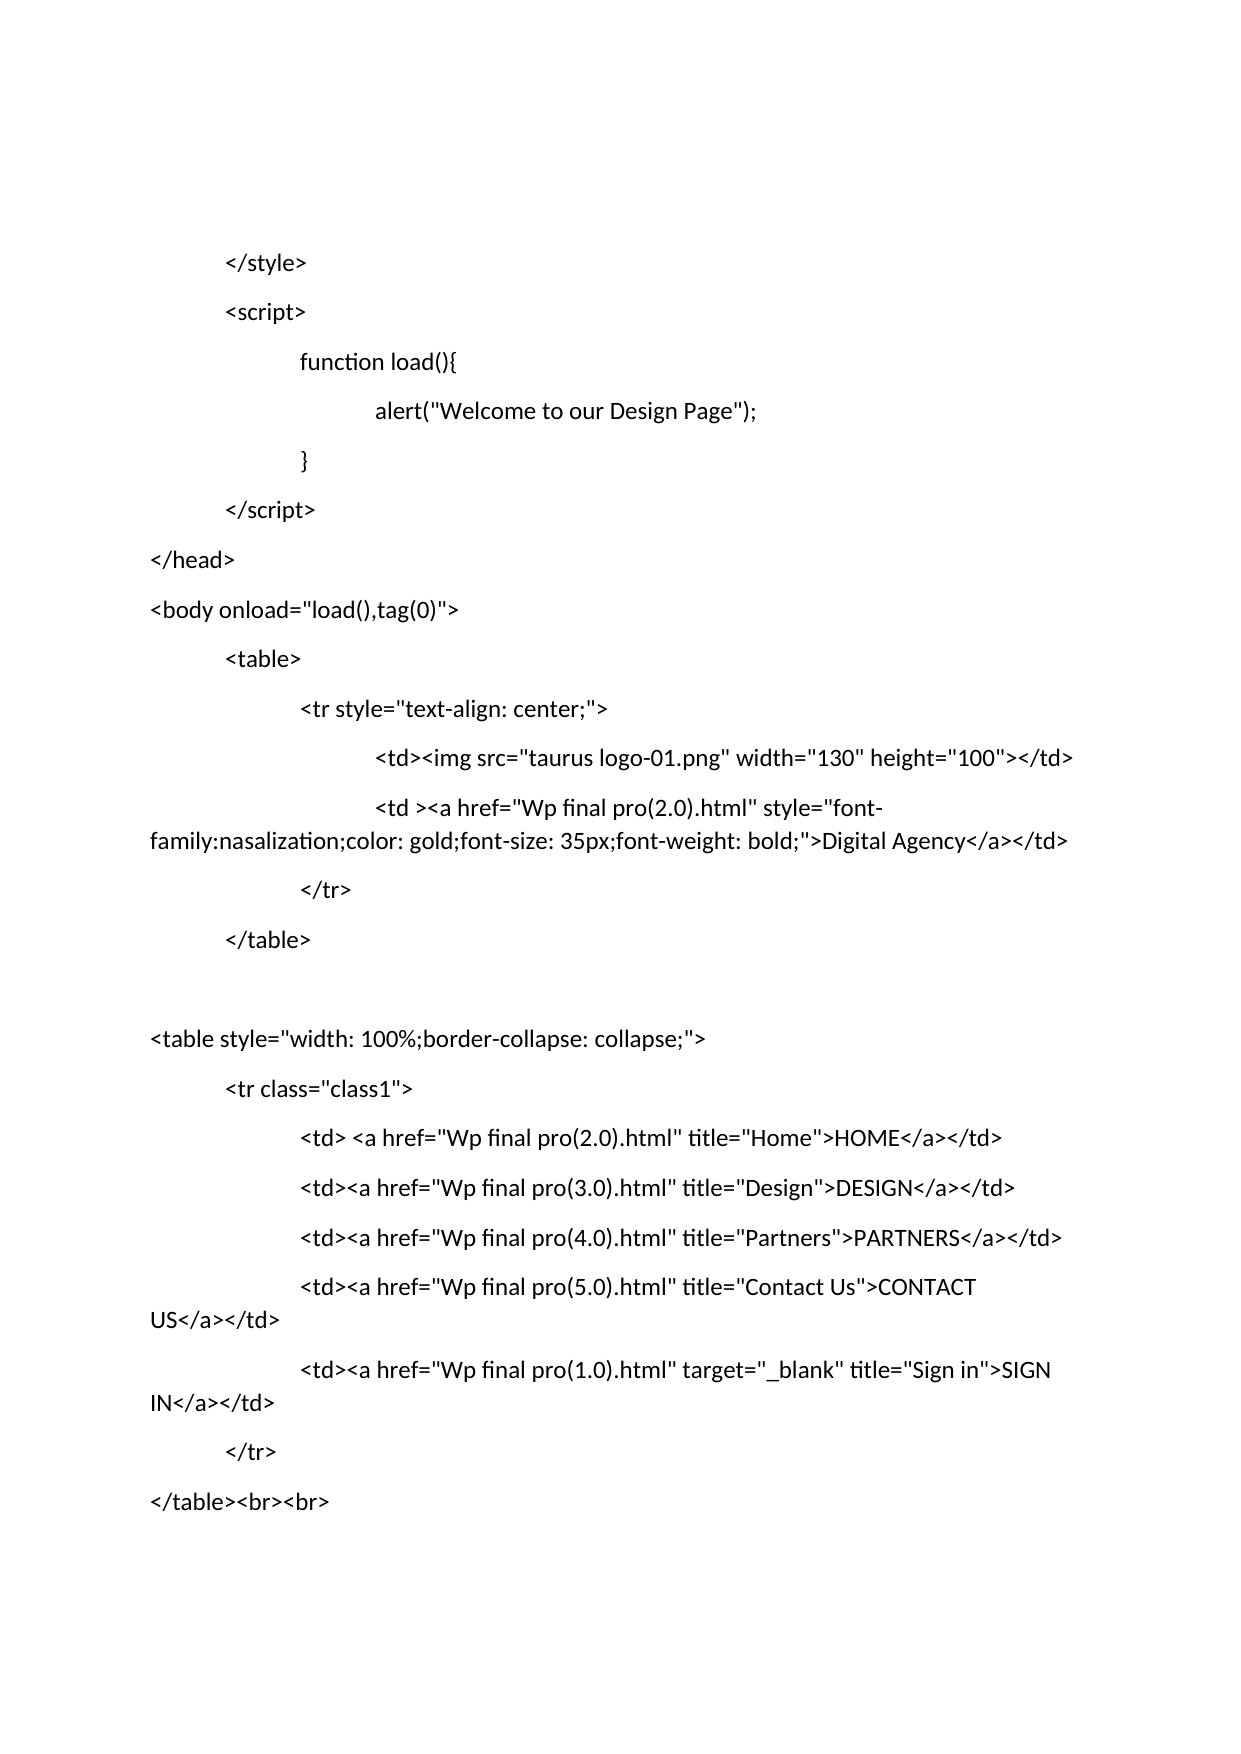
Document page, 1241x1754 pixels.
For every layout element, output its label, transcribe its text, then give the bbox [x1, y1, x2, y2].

text <tr style="text-align: center;"> [150, 693, 1090, 723]
text <td ><a href="Wp final pro(2.0).html" style="font-family:nasalization;color: gold;font-size: 35px;font-weight: bold;">Digital Agency</a></td> [150, 792, 1090, 856]
text <td><a href="Wp final pro(1.0).html" target="_blank" title="Sign in">SIGN IN</a></td> [150, 1354, 1090, 1417]
text </tr> [150, 874, 1090, 905]
text <td><a href="Wp final pro(5.0).html" title="Contact Us">CONTACT US</a></td> [150, 1271, 1090, 1335]
text alert("Welcome to our Design Page"); [150, 395, 1090, 426]
text </table> [150, 924, 1090, 955]
text } [150, 445, 1090, 476]
text <td> <a href="Wp final pro(2.0).html" title="Home">HOME</a></td> [150, 1122, 1090, 1153]
text </table><br><br> [150, 1486, 1090, 1516]
text function load(){ [150, 346, 1090, 376]
text </script> [150, 494, 1090, 525]
text <table style="width: 100%;border-collapse: collapse;"> [150, 1023, 1090, 1054]
text <tr class="class1"> [150, 1073, 1090, 1103]
text </tr> [150, 1436, 1090, 1467]
text <td><img src="taurus logo-01.png" width="130" height="100"></td> [150, 742, 1090, 773]
text </style> [150, 247, 1090, 277]
text <body onload="load(),tag(0)"> [150, 594, 1090, 624]
text </head> [150, 544, 1090, 575]
text <table> [150, 643, 1090, 674]
text <script> [150, 296, 1090, 327]
text <td><a href="Wp final pro(3.0).html" title="Design">DESIGN</a></td> [150, 1172, 1090, 1203]
text <td><a href="Wp final pro(4.0).html" title="Partners">PARTNERS</a></td> [150, 1222, 1090, 1252]
